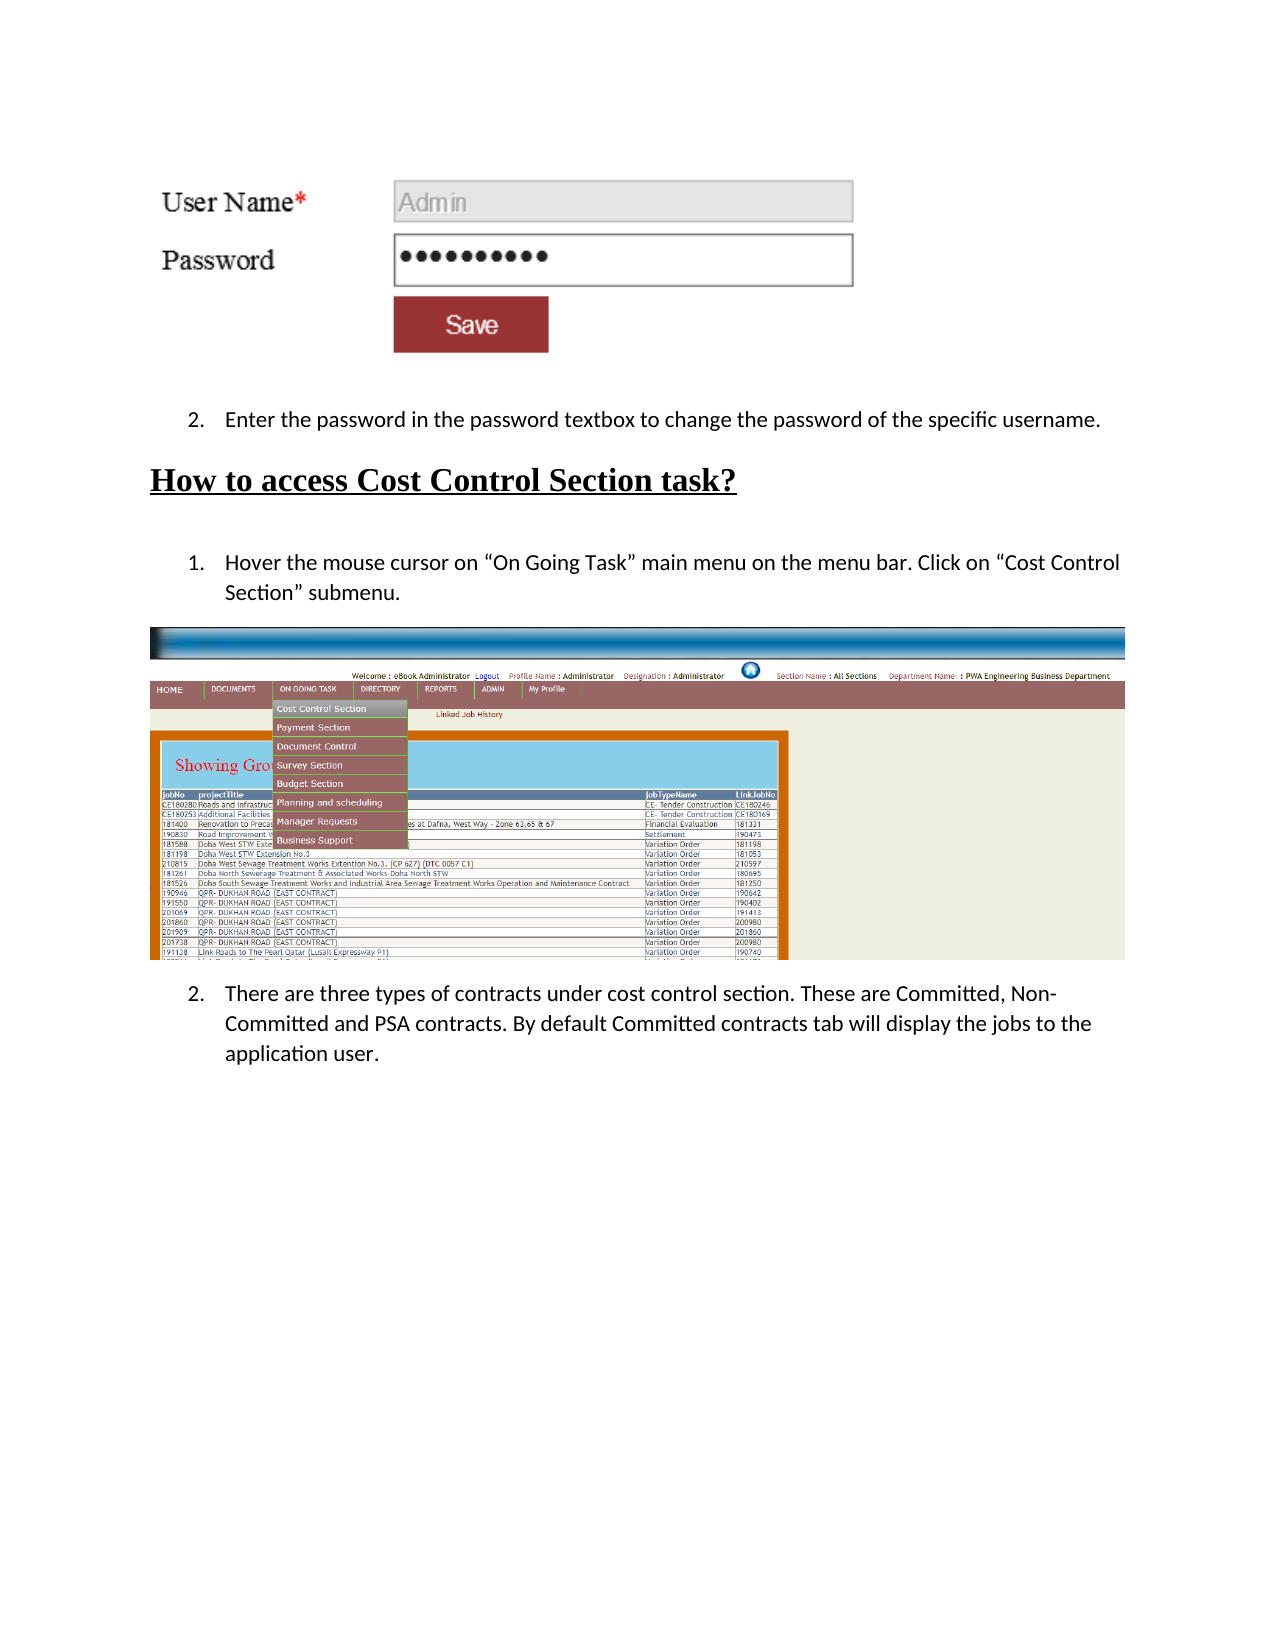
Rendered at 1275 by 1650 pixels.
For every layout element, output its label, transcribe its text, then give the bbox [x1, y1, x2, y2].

picture [150, 625, 1125, 960]
list Enter the password in the password textbox to change the password of the specific username. [187, 405, 1125, 433]
list There are three types of contracts under cost control section. These are Committed, Non- Committed and PSA contracts. By default Committed contracts tab will display the jobs to the application user. [187, 979, 1125, 1067]
picture [150, 150, 879, 386]
list Hover the mouse cursor on “On Going Task” main menu on the menu bar. Click on “Cost Control Section” submenu. [187, 548, 1125, 606]
subtitle How to access Cost Control Section task? [150, 460, 1125, 498]
